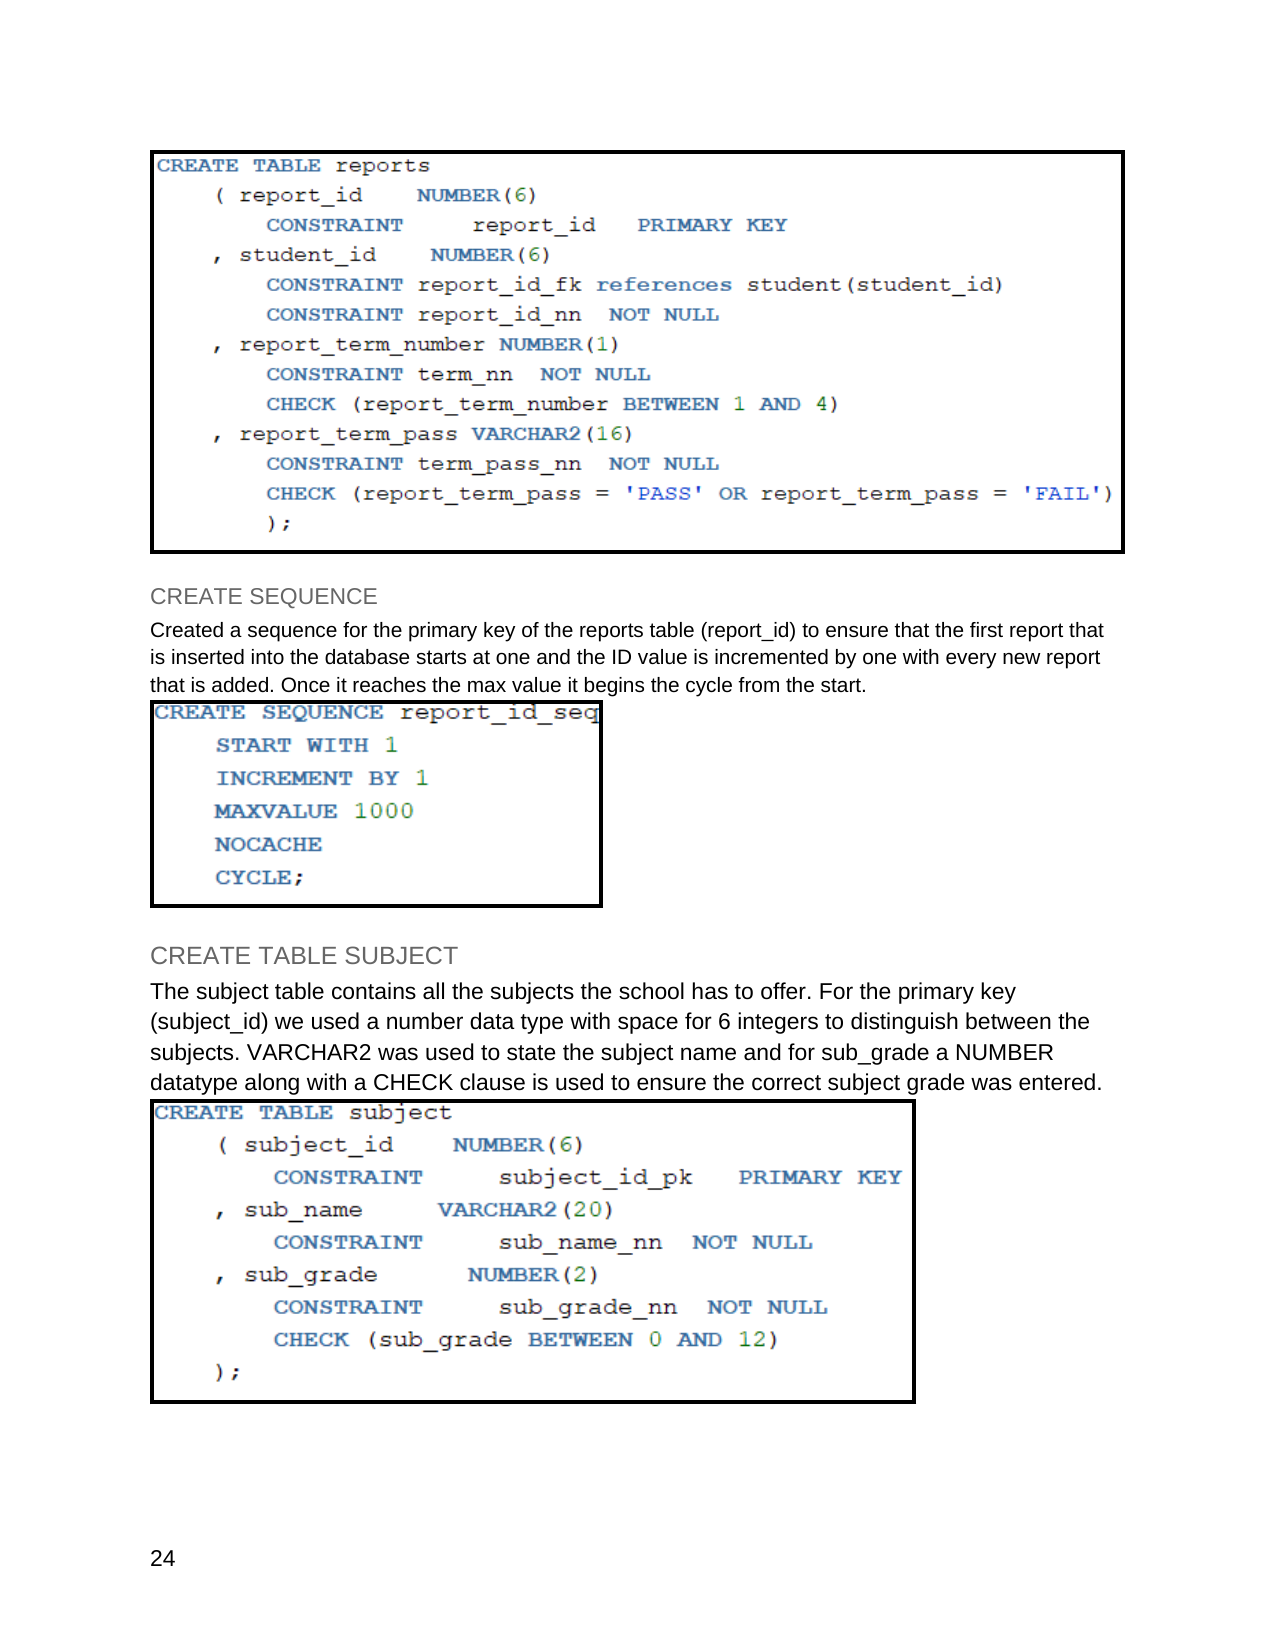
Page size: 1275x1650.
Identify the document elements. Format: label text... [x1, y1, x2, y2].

picture [154, 154, 1121, 550]
text The subject table contains all the subjects the school has to offer. For the primary key (subject_id) we used a number data type with space for 6 integers to distinguish between the subjects. VARCHAR2 was used to state the subject name and for sub_grade a NUMBER datatype along with a CHECK clause is used to ensure the correct subject grade was entered. [150, 978, 1125, 1095]
picture [154, 1103, 912, 1400]
picture [154, 704, 599, 904]
text Created a sequence for the primary key of the reports table (report_id) to ensure that the first report that is inserted into the database starts at one and the ID value is incremented by one with every new report that is added. Once it reaches the max value it begins the cycle from the start. [150, 618, 1125, 697]
subtitle CREATE TABLE SUBJECT [150, 941, 1125, 970]
subtitle CREATE SEQUENCE [150, 583, 1125, 609]
